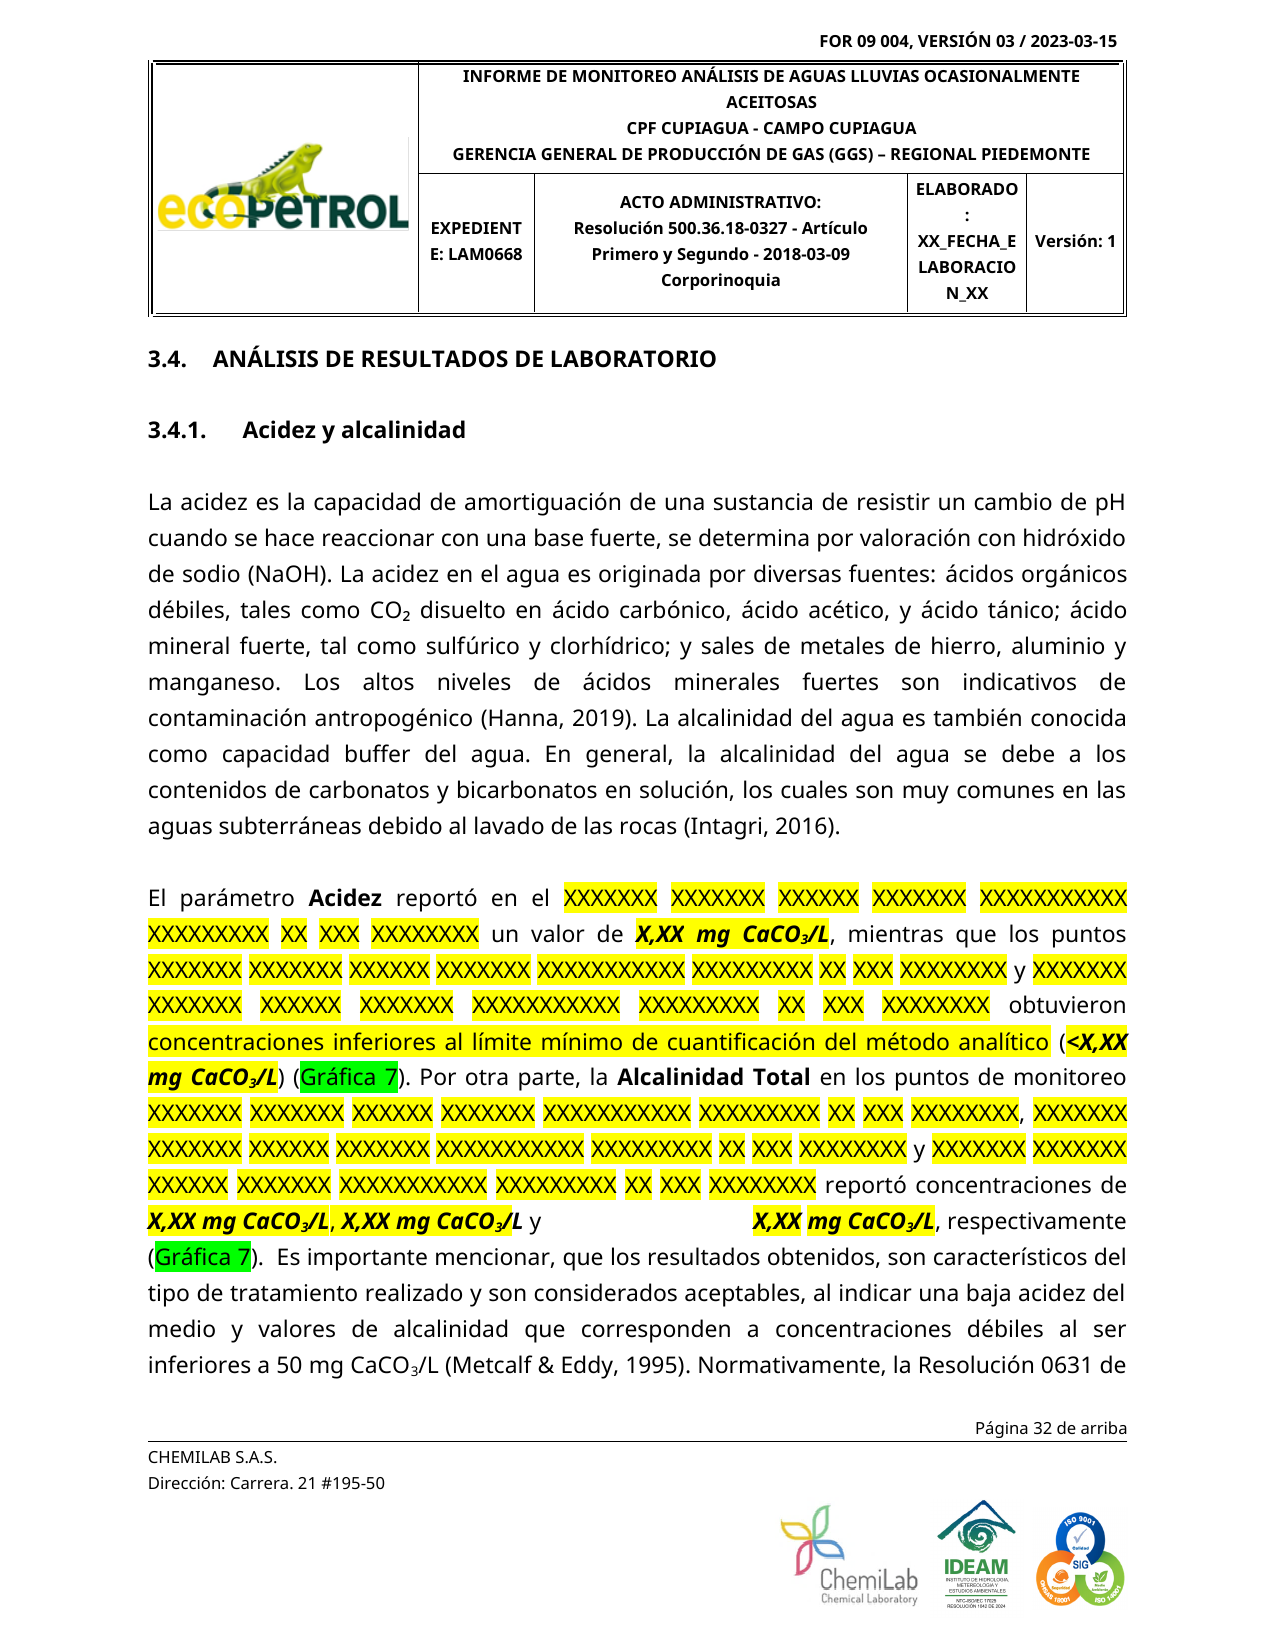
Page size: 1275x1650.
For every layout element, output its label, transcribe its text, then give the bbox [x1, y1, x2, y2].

picture [157, 137, 411, 233]
subtitle ANÁLISIS DE RESULTADOS DE LABORATORIO [148, 343, 1127, 374]
picture [1032, 1507, 1128, 1610]
picture [775, 1497, 1024, 1620]
subtitle Acidez y alcalinidad [148, 414, 1127, 446]
text La acidez es la capacidad de amortiguación de una sustancia de resistir un cambio de pH cuando se hace reaccionar con una base fuerte, se determina por valoración con hidróxido de sodio (NaOH). La acidez en el agua es originada por diversas fuentes: ácidos orgánicos débiles, tales como CO₂ disuelto en ácido carbónico, ácido acético, y ácido tánico; ácido mineral fuerte, tal como sulfúrico y clorhídrico; y sales de metales de hierro, aluminio y manganeso. Los altos niveles de ácidos minerales fuertes son indicativos de contaminación antropogénico . La alcalinidad del agua es también conocida como capacidad buffer del agua. En general, la alcalinidad del agua se debe a los contenidos de carbonatos y bicarbonatos en solución, los cuales son muy comunes en las aguas subterráneas debido al lavado de las rocas . [148, 486, 1127, 841]
